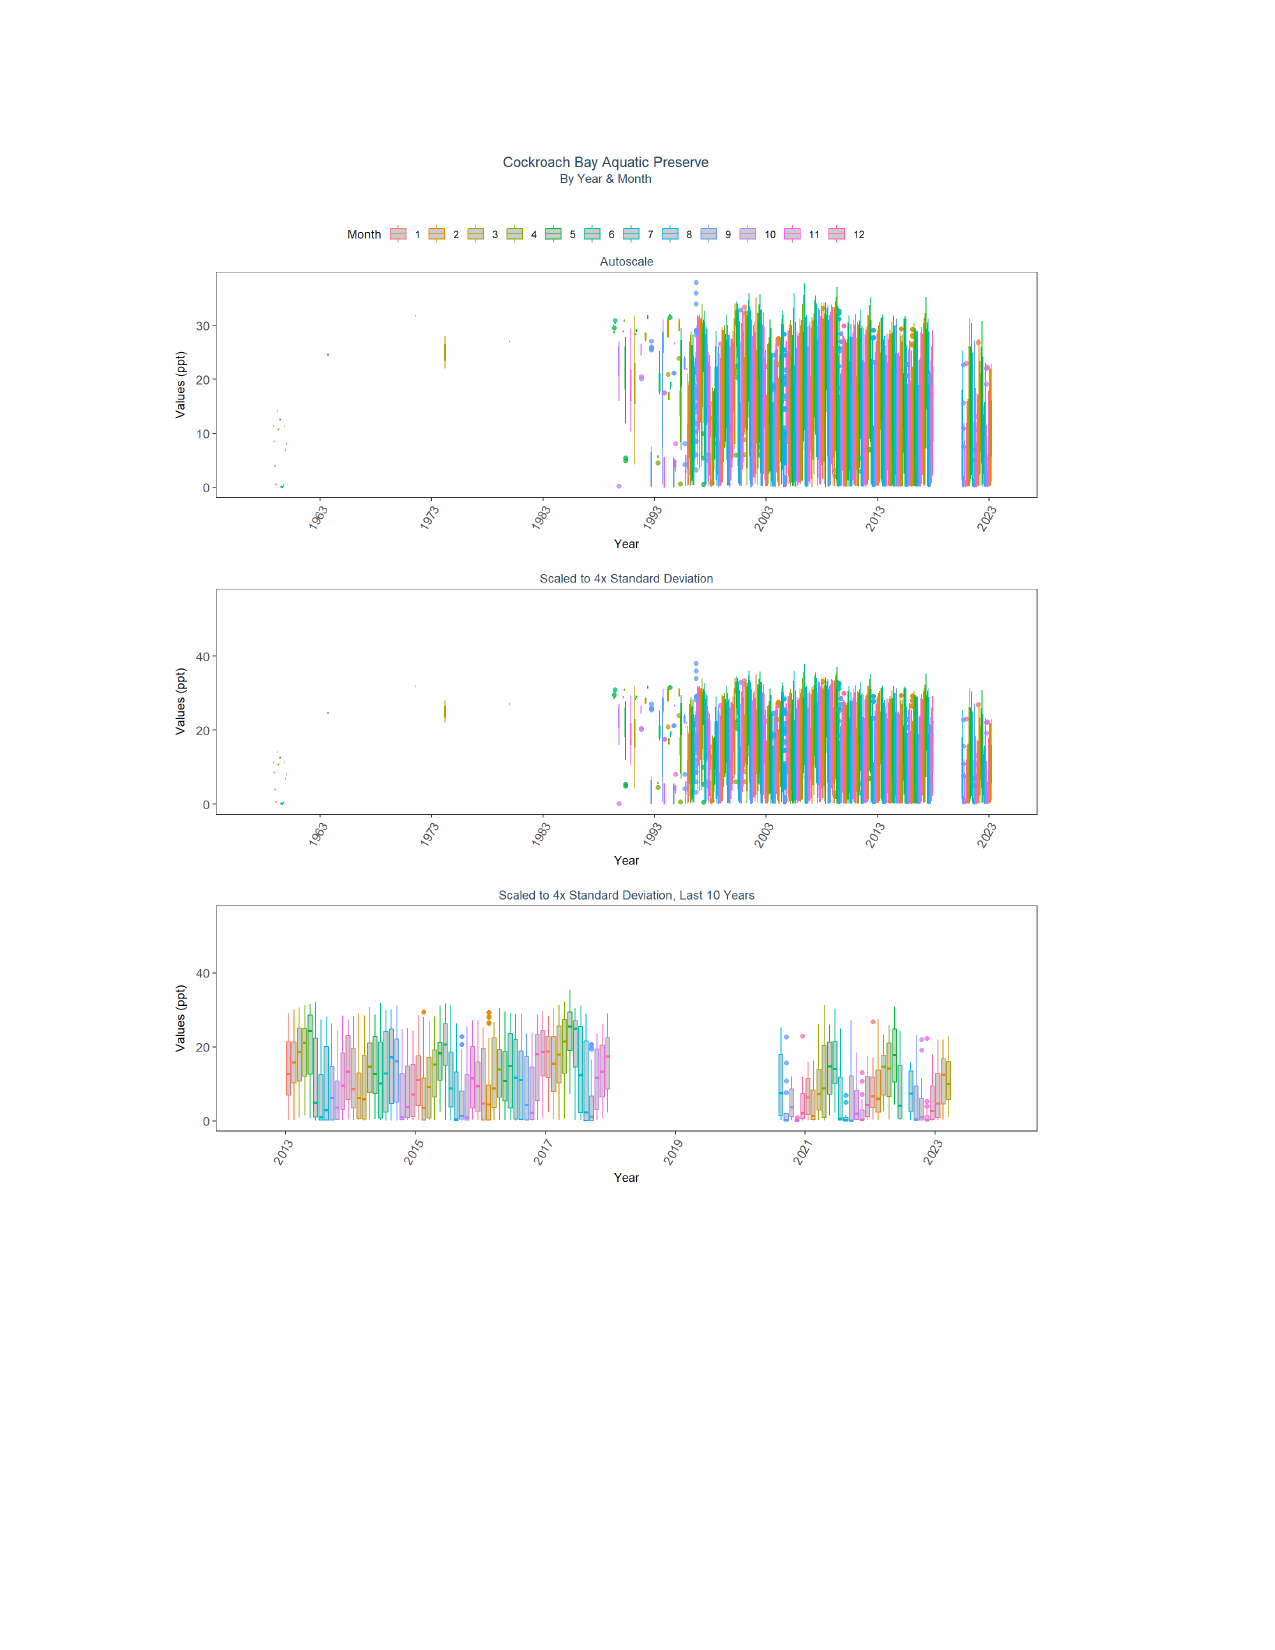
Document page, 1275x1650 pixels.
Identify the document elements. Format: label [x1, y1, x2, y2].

picture [168, 150, 1044, 1200]
